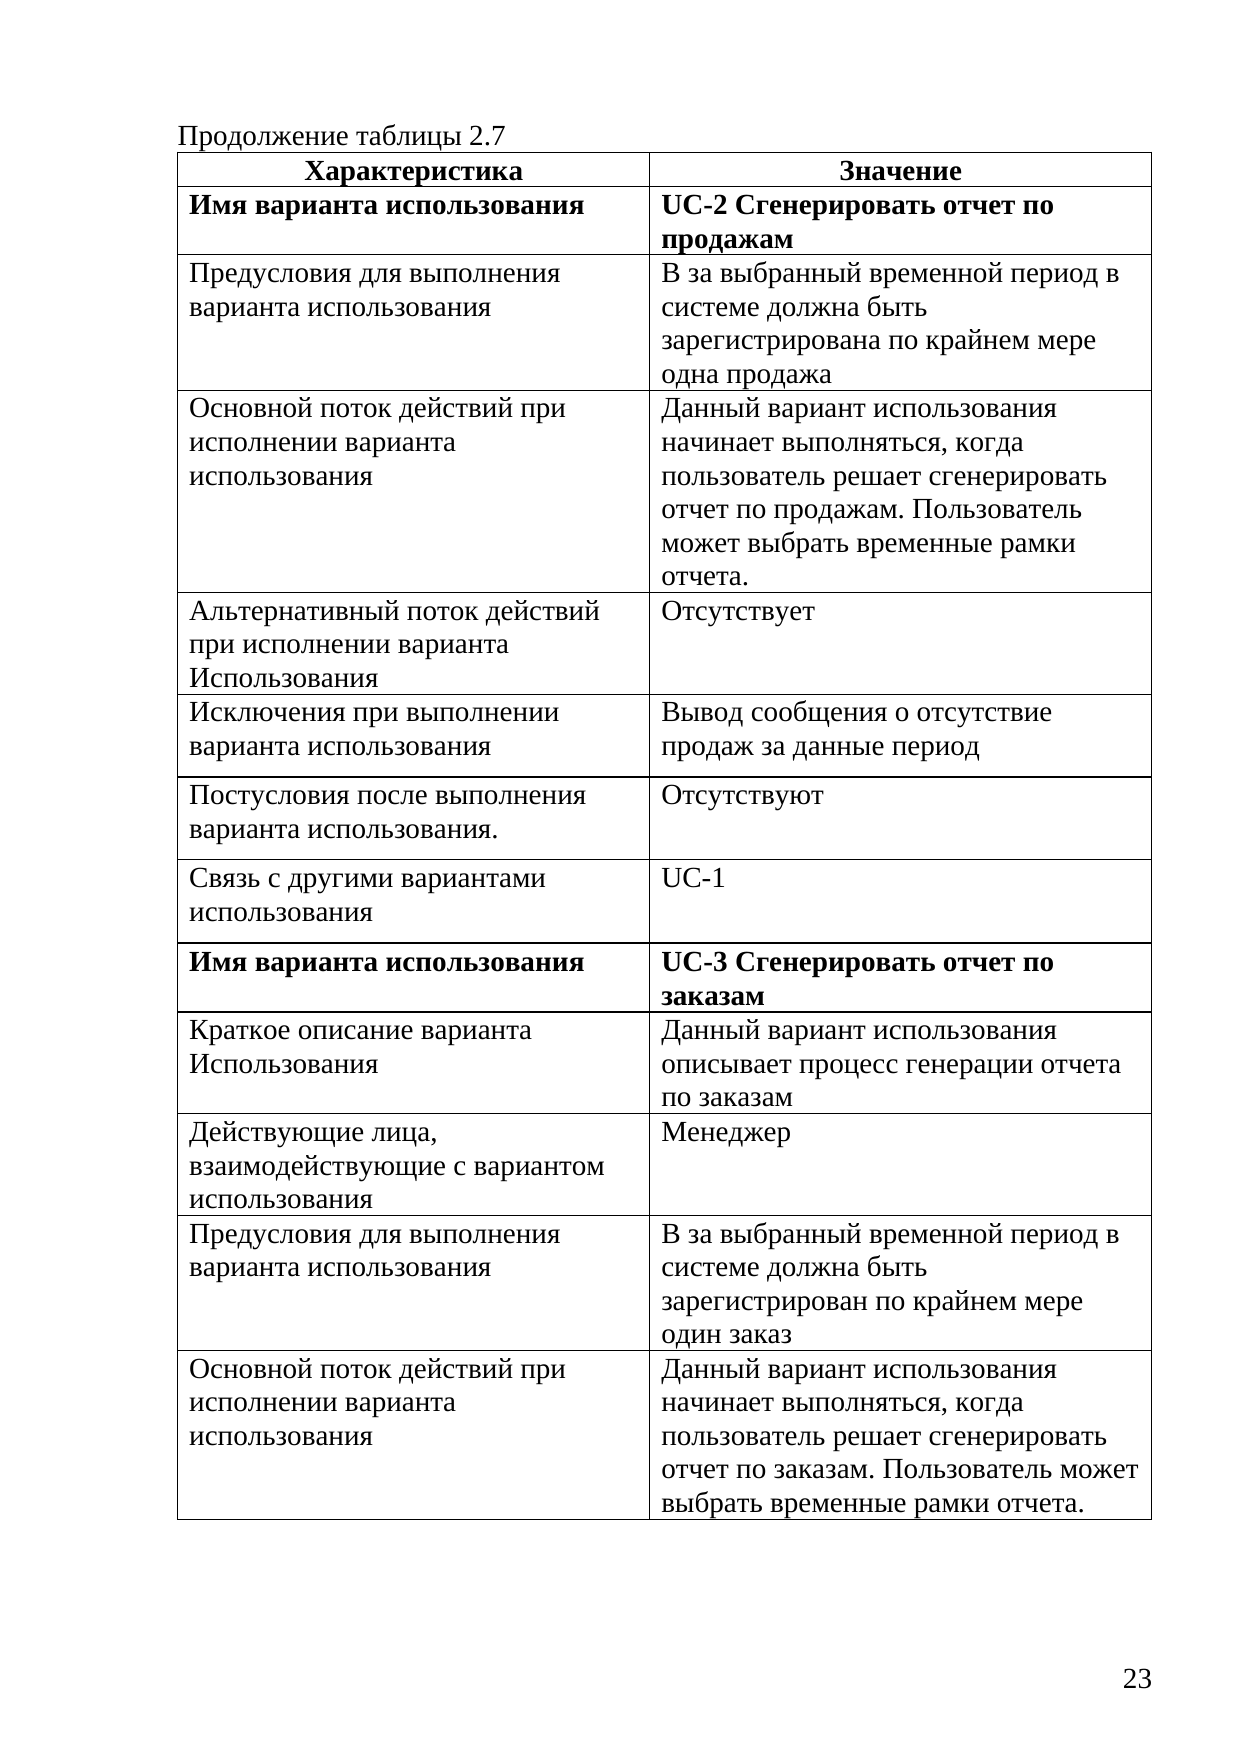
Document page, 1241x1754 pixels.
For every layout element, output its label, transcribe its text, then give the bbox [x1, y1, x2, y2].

text Продолжение таблицы 2.7 [177, 118, 1152, 152]
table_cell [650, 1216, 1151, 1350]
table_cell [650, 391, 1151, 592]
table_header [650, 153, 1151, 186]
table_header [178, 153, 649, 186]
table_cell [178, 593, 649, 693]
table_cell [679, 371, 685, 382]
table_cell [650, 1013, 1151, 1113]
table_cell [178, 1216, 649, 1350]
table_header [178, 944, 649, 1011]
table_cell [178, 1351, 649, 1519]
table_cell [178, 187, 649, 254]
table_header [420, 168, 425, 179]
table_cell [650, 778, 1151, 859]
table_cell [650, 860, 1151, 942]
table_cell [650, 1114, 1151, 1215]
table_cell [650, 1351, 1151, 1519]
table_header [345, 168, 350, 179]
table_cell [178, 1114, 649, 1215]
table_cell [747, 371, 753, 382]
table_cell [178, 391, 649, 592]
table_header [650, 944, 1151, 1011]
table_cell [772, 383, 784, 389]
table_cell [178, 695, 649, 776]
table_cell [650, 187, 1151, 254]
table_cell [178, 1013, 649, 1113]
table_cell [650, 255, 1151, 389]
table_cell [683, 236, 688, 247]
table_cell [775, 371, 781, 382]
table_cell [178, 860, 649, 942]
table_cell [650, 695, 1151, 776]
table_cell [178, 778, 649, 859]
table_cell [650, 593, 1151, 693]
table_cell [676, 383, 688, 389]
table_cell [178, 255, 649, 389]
